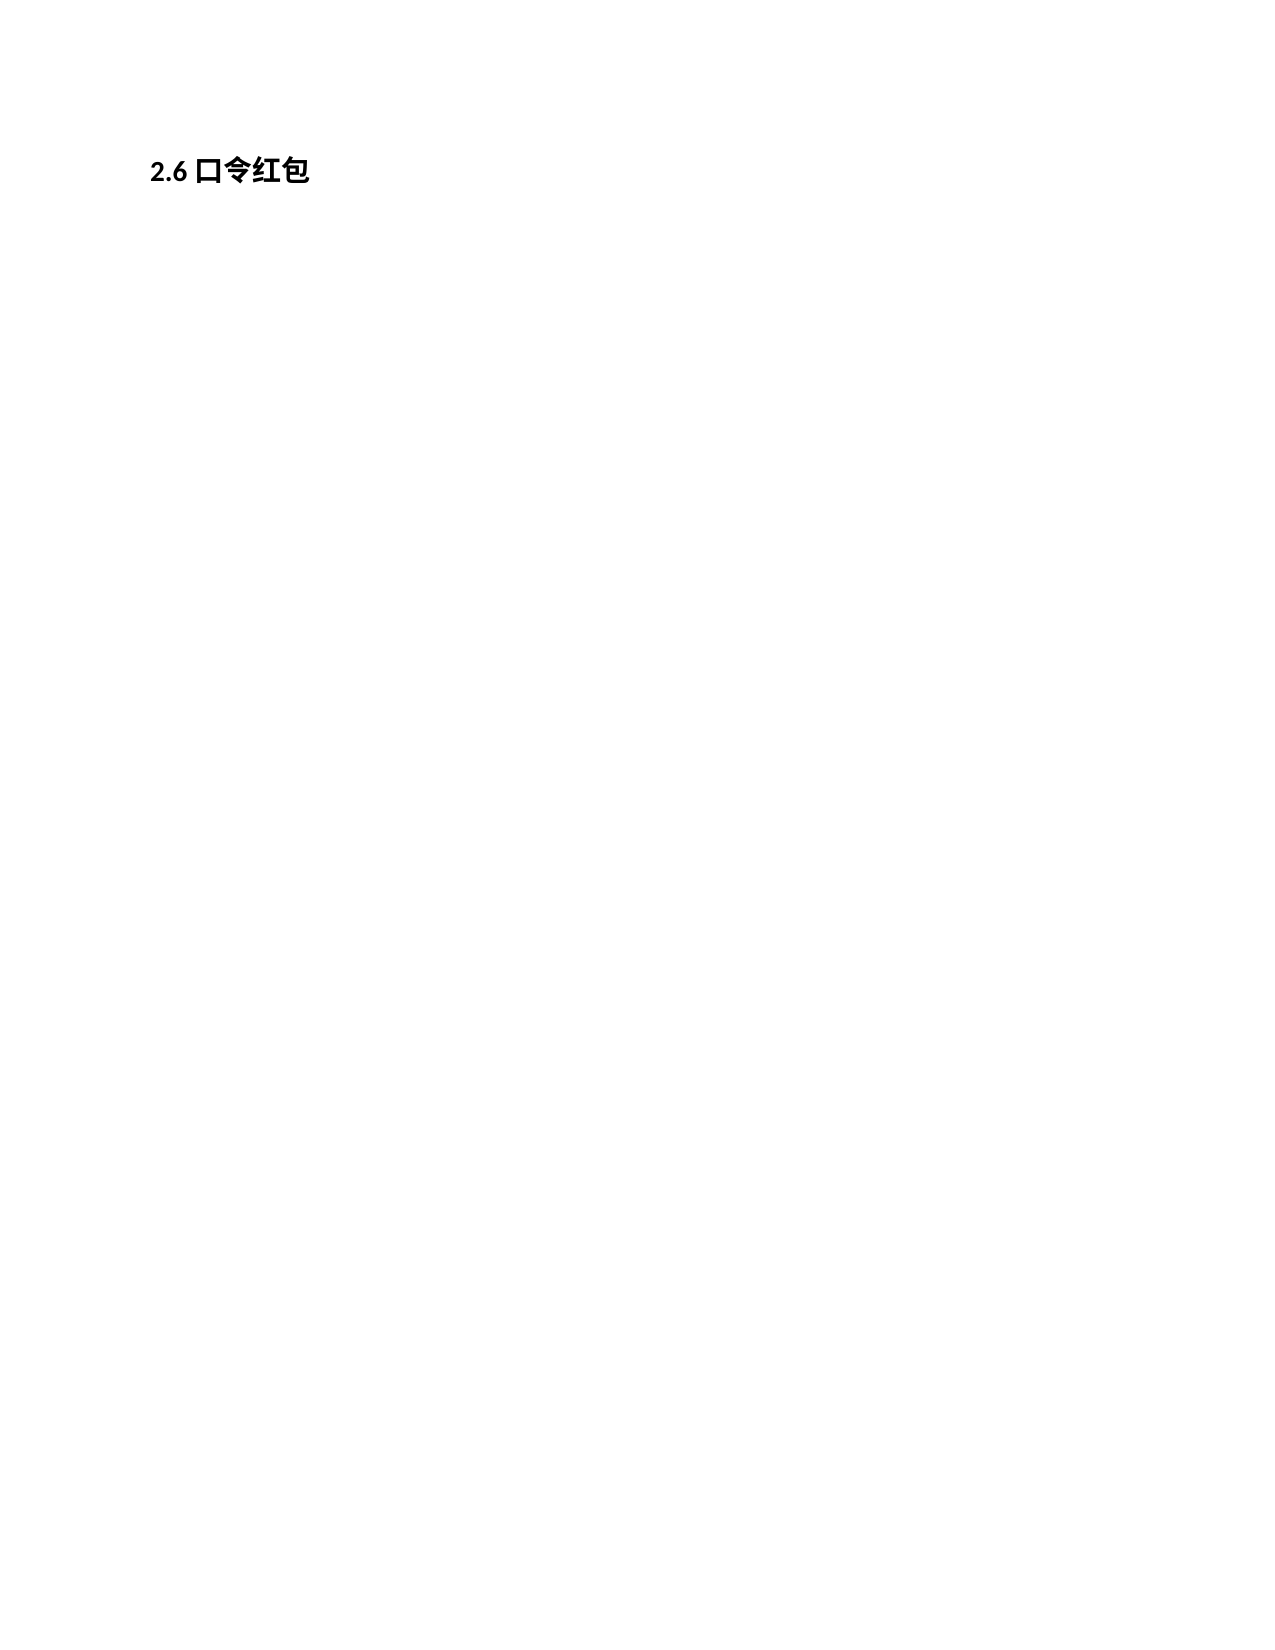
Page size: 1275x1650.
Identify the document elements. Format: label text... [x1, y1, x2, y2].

subtitle 2.6 口令红包 [150, 150, 1125, 190]
